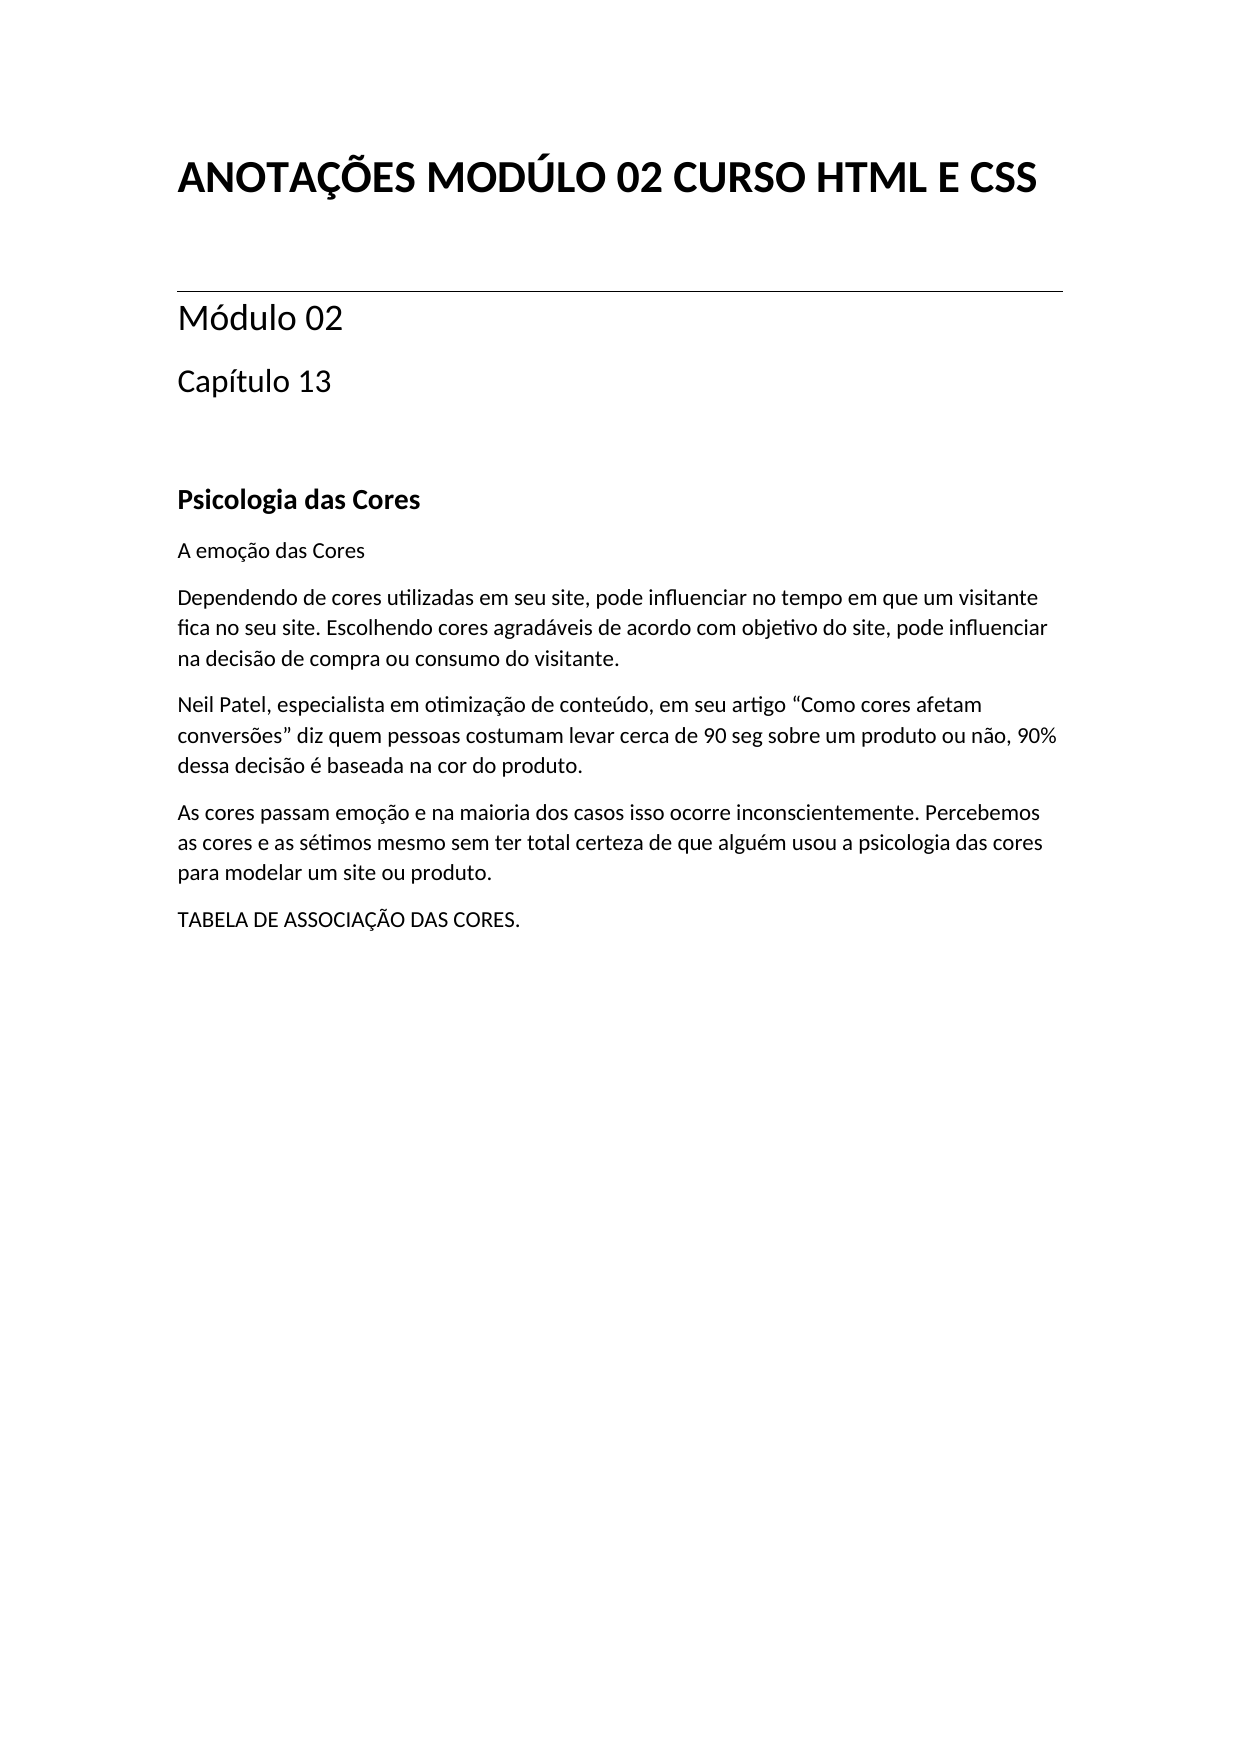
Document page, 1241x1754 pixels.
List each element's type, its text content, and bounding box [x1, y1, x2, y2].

text Capítulo 13 [177, 360, 1063, 401]
text Dependendo de cores utilizadas em seu site, pode influenciar no tempo em que um visitante fica no seu site. Escolhendo cores agradáveis de acordo com objetivo do site, pode influenciar na decisão de compra ou consumo do visitante. [177, 583, 1063, 672]
text TABELA DE ASSOCIAÇÃO DAS CORES. [177, 905, 1063, 933]
text Psicologia das Cores [177, 481, 1063, 517]
text Módulo 02 [177, 292, 1063, 340]
text As cores passam emoção e na maioria dos casos isso ocorre inconscientemente. Percebemos as cores e as sétimos mesmo sem ter total certeza de que alguém usou a psicologia das cores para modelar um site ou produto. [177, 798, 1063, 886]
text ANOTAÇÕES MODÚLO 02 CURSO HTML E CSS [177, 148, 1063, 203]
text A emoção das Cores [177, 536, 1063, 564]
text Neil Patel, especialista em otimização de conteúdo, em seu artigo “Como cores afetam conversões” diz quem pessoas costumam levar cerca de 90 seg sobre um produto ou não, 90% dessa decisão é baseada na cor do produto. [177, 691, 1063, 779]
